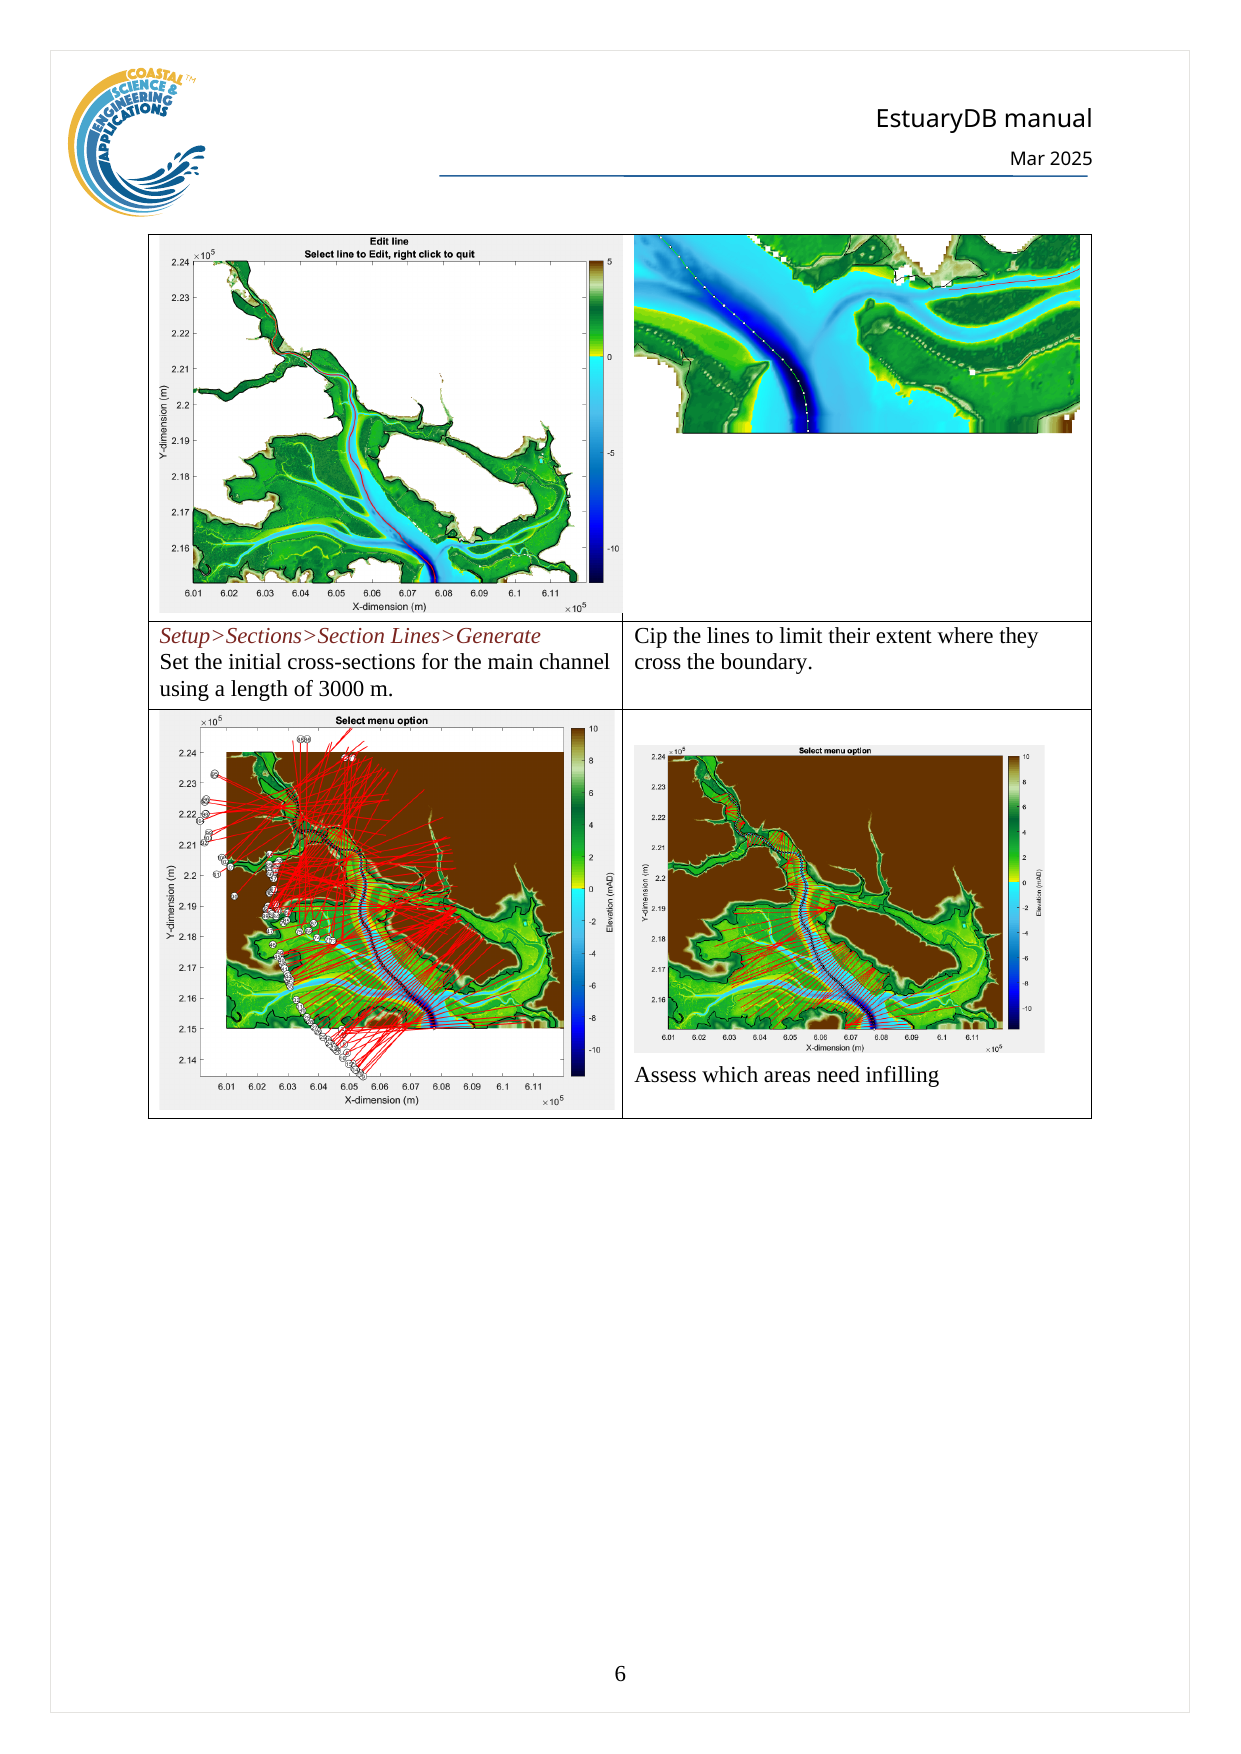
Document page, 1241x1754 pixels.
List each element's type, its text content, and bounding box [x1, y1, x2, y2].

table_cell [149, 235, 622, 621]
picture [159, 235, 623, 613]
table_cell Setup>Sections>Section Lines>Generate Set the initial cross-sections for the main channel using a length of 3000 m. [149, 622, 622, 709]
table_cell Assess which areas need infilling [623, 710, 1091, 1118]
table_cell [149, 710, 622, 1118]
picture [159, 710, 615, 1110]
table_cell Cip the lines to limit their extent where they cross the boundary. [623, 622, 1091, 709]
table_cell [623, 235, 1091, 621]
picture [634, 745, 1045, 1053]
picture [634, 235, 1080, 447]
